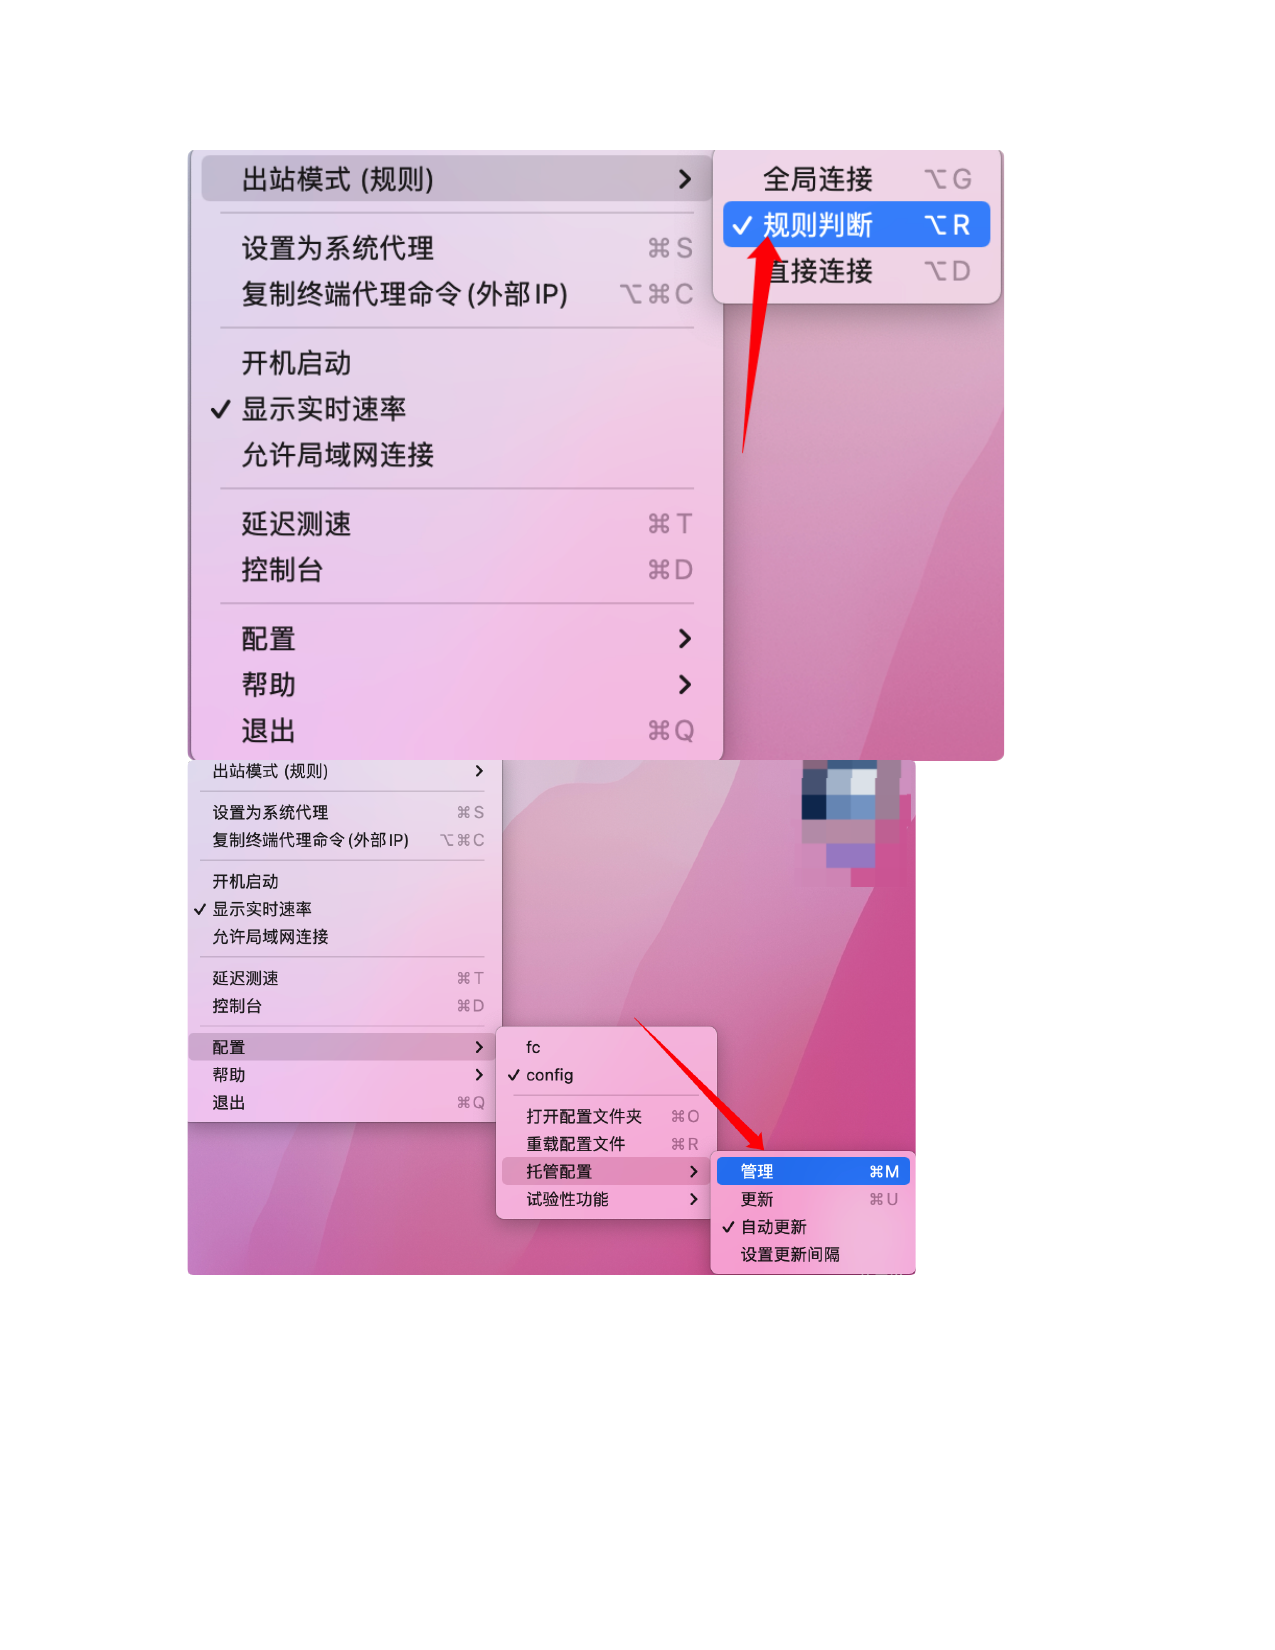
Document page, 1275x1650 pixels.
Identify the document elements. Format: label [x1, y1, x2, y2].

picture [187, 150, 1005, 1275]
